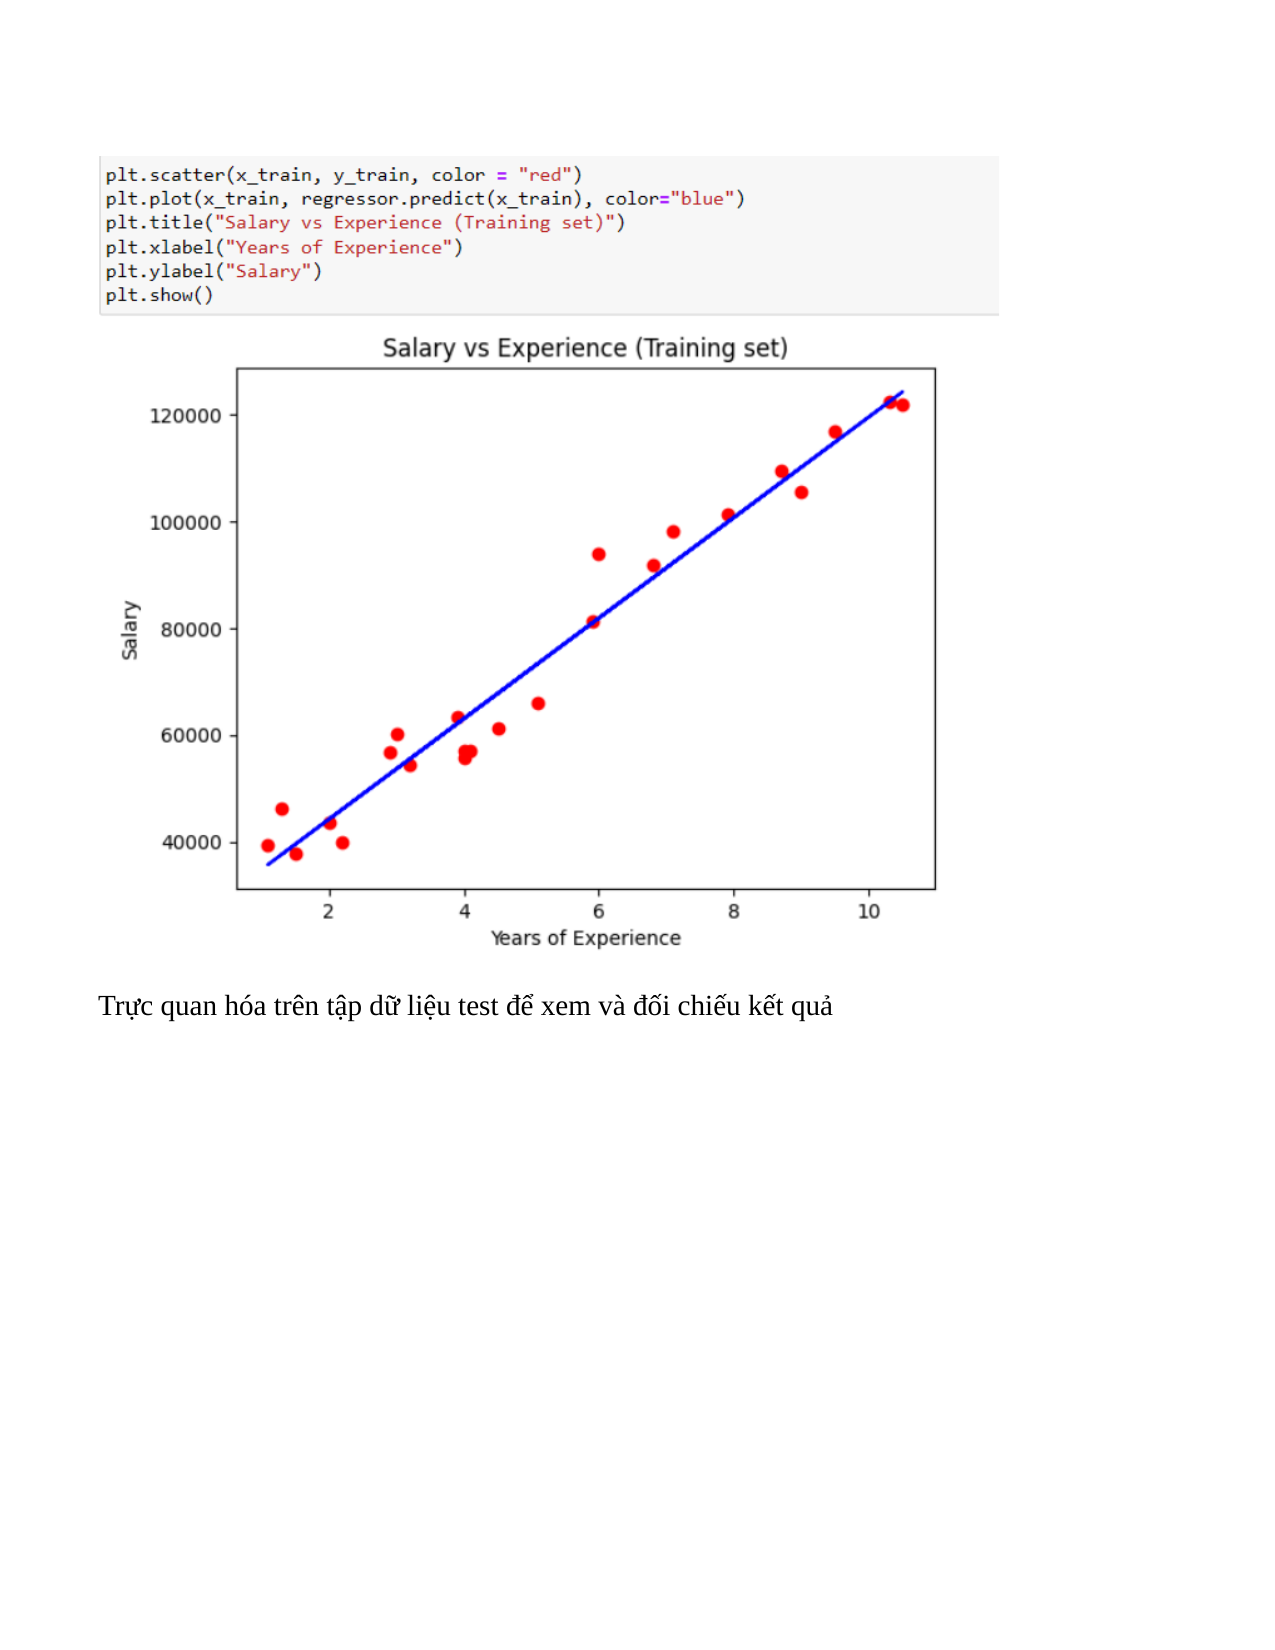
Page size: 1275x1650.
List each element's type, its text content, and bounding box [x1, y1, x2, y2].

picture [97, 156, 1000, 969]
text Trực quan hóa trên tập dữ liệu test để xem và đối chiếu kết quả [98, 988, 1152, 1022]
